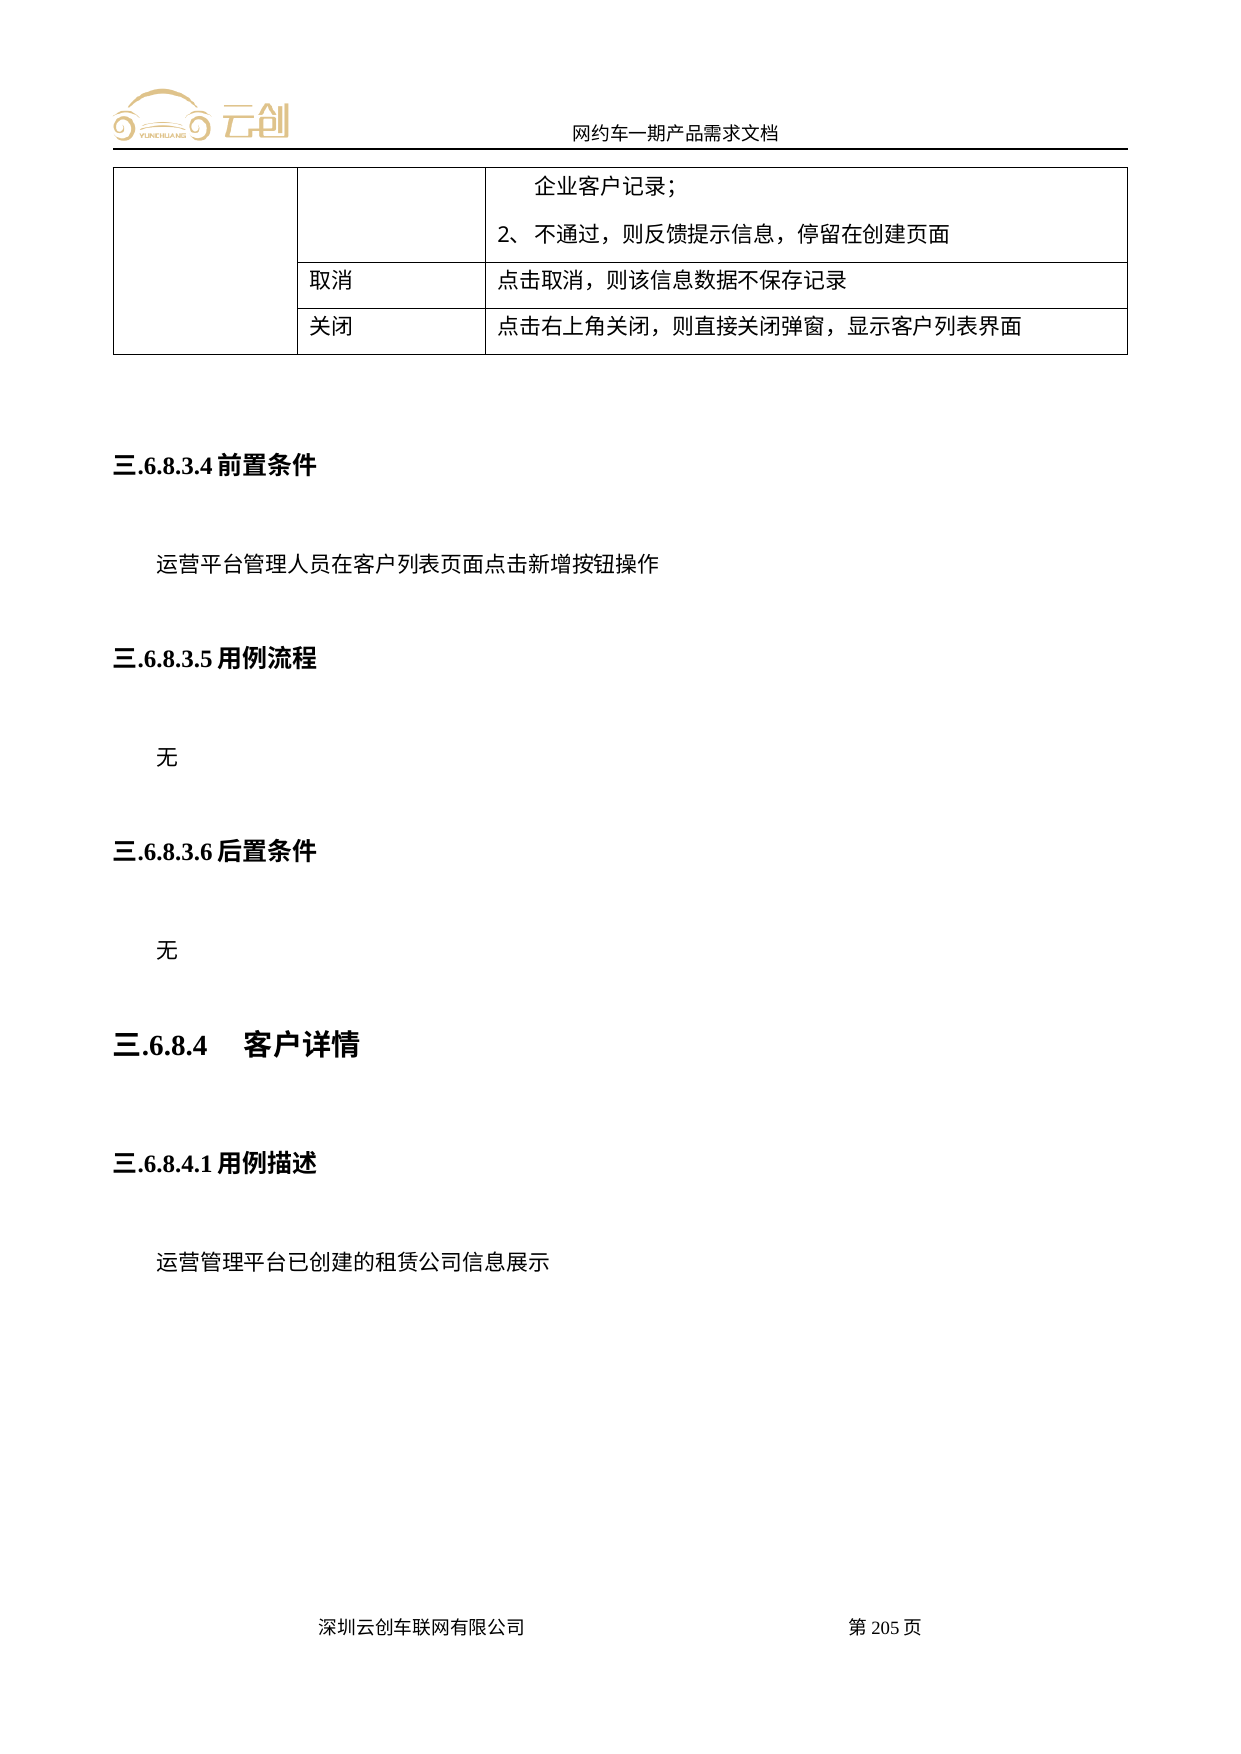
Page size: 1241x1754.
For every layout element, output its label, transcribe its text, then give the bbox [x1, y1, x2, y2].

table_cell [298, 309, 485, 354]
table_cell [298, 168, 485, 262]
subtitle 客户详情 [112, 1010, 1128, 1075]
list 无 [112, 739, 1128, 772]
picture [112, 88, 289, 141]
subtitle 后置条件 [112, 817, 1128, 882]
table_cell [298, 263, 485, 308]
subtitle 用例流程 [112, 624, 1128, 689]
subtitle 前置条件 [112, 431, 1128, 496]
list 运营管理平台已创建的租赁公司信息展示 [112, 1244, 1128, 1277]
list 运营平台管理人员在客户列表页面点击新增按钮操作 [112, 547, 1128, 579]
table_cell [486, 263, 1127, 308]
list 无 [112, 932, 1128, 965]
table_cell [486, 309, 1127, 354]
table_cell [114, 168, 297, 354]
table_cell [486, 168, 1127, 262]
subtitle 用例描述 [112, 1129, 1128, 1194]
